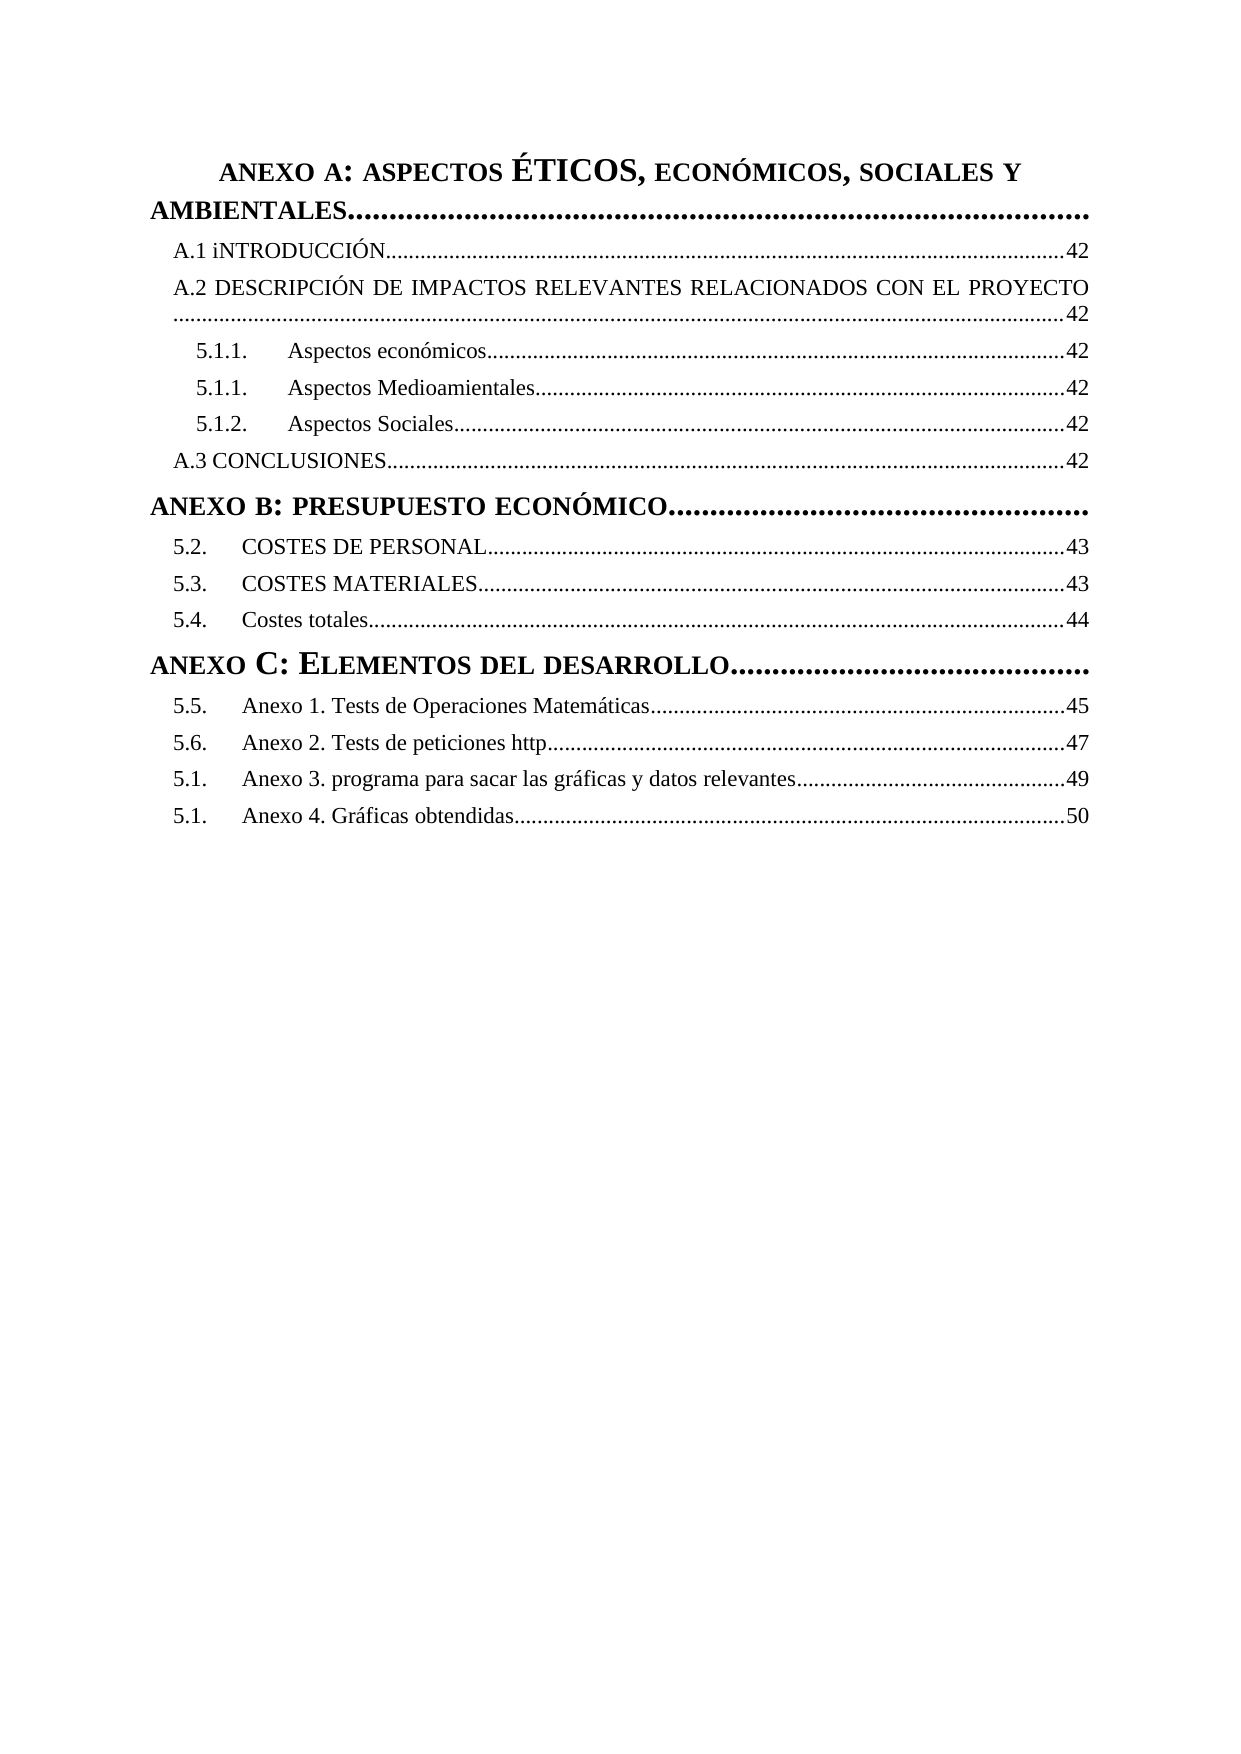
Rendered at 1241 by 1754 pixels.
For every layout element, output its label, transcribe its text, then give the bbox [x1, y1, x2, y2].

text 5.5. Anexo 1. Tests de Operaciones Matemáticas 45 [173, 692, 1090, 718]
text 5.4. Costes totales 44 [173, 606, 1090, 633]
text 5.1.1. Aspectos económicos 42 [196, 337, 1090, 363]
text anexo C: Elementos del desarrollo 45 [150, 643, 1090, 681]
text 5.1. Anexo 4. Gráficas obtendidas 50 [173, 802, 1090, 828]
text anexo a: aspectos ÉTICOS, económicos, sociales y ambientales 42 [150, 150, 1090, 227]
text 5.1.2. Aspectos Sociales 42 [196, 411, 1090, 437]
text 5.3. COSTES MATERIALES 43 [173, 569, 1090, 596]
text 5.1.1. Aspectos Medioamientales 42 [196, 374, 1090, 400]
text 5.1. Anexo 3. programa para sacar las gráficas y datos relevantes 49 [173, 765, 1090, 792]
text anexo b: presupuesto económico 43 [150, 484, 1090, 522]
text A.2 DESCRIPCIÓN DE IMPACTOS RELEVANTES RELACIONADOS CON EL PROYECTO 42 [173, 274, 1090, 327]
text 5.2. COSTES DE PERSONAL 43 [173, 533, 1090, 559]
text A.1 iNTRODUCCIÓN 42 [173, 237, 1090, 263]
text A.3 CONCLUSIONES 42 [173, 447, 1090, 474]
text 5.6. Anexo 2. Tests de peticiones http 47 [173, 729, 1090, 755]
